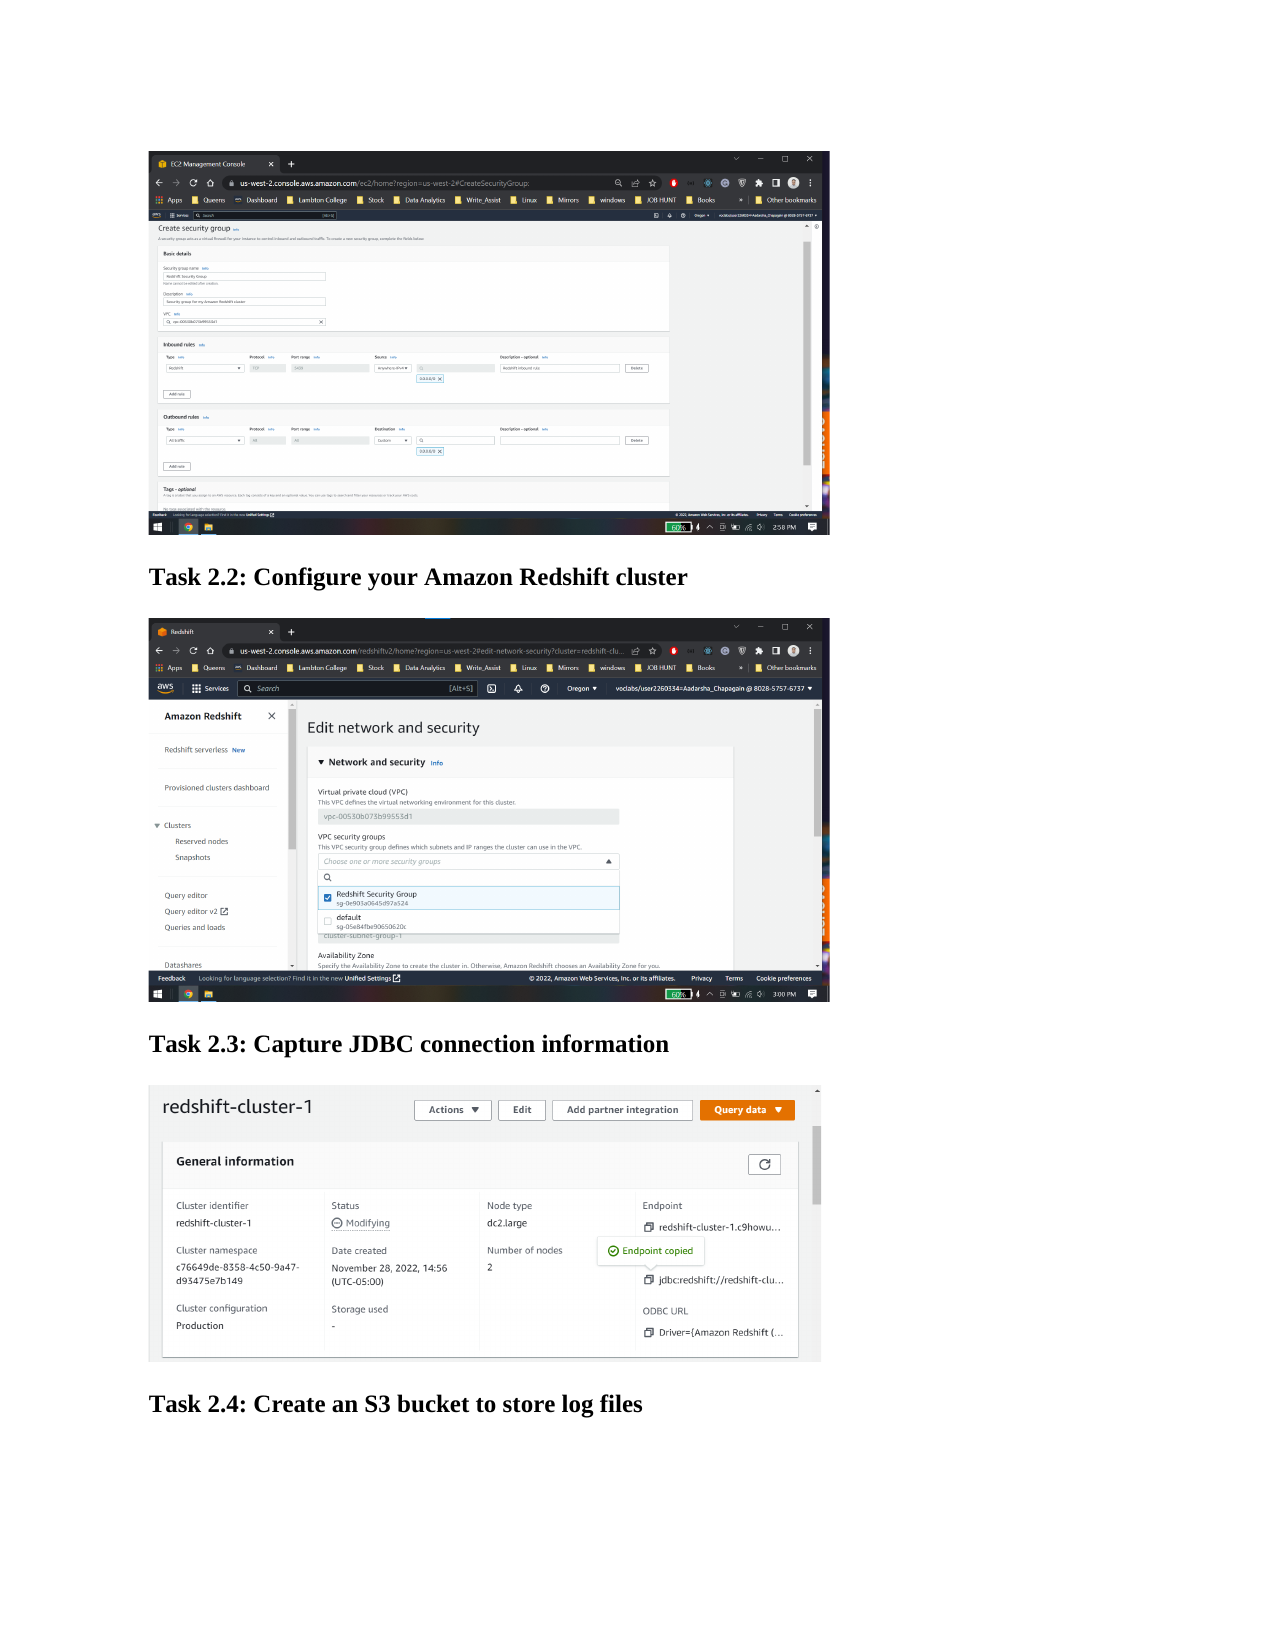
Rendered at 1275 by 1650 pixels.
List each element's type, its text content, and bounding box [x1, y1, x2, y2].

subtitle Task 2.2: Configure your Amazon Redshift cluster [148, 562, 1126, 591]
subtitle Task 2.4: Create an S3 bucket to store log files [148, 1389, 1126, 1418]
picture [148, 618, 830, 1002]
subtitle Task 2.3: Capture JDBC connection information [148, 1029, 1126, 1058]
picture [148, 1085, 822, 1362]
picture [148, 151, 830, 535]
